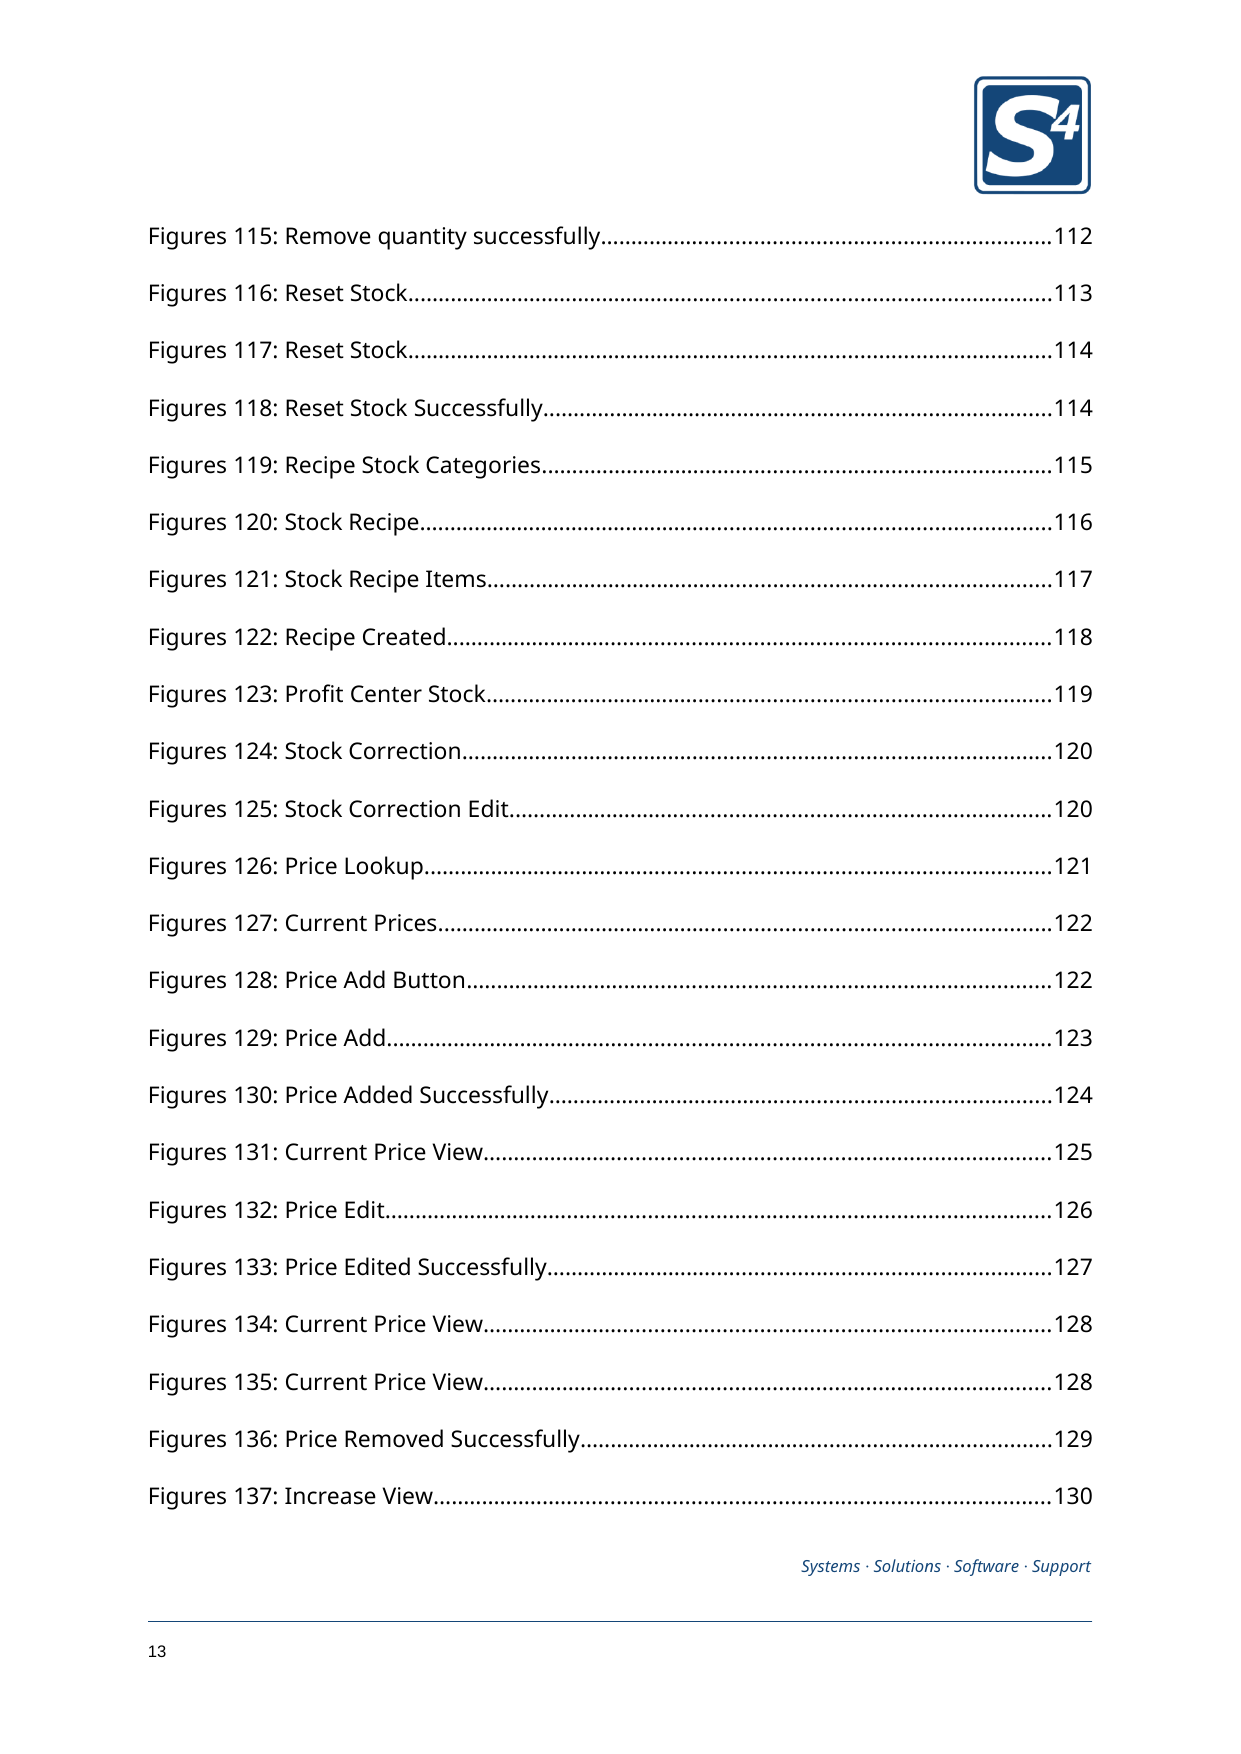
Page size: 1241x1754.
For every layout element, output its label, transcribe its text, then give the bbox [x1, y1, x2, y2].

text Figures 122: Recipe Created 118 [148, 621, 1092, 652]
text Figures 129: Price Add 123 [148, 1022, 1092, 1053]
text Figures 119: Recipe Stock Categories 115 [148, 449, 1092, 480]
text Figures 121: Stock Recipe Items 117 [148, 563, 1092, 595]
text Figures 133: Price Edited Successfully 127 [148, 1251, 1092, 1282]
picture [972, 75, 1093, 196]
text Figures 131: Current Price View 125 [148, 1136, 1092, 1168]
text Figures 127: Current Prices 122 [148, 907, 1092, 938]
text Figures 132: Price Edit 126 [148, 1194, 1092, 1225]
text Figures 130: Price Added Successfully 124 [148, 1079, 1092, 1110]
text Figures 135: Current Price View 128 [148, 1366, 1092, 1397]
text Figures 120: Stock Recipe 116 [148, 506, 1092, 537]
text Figures 123: Profit Center Stock 119 [148, 678, 1092, 709]
text Figures 116: Reset Stock 113 [148, 277, 1092, 308]
text Figures 136: Price Removed Successfully 129 [148, 1423, 1092, 1454]
text Figures 137: Increase View 130 [148, 1480, 1092, 1511]
text Figures 115: Remove quantity successfully 112 [148, 220, 1092, 251]
text Figures 128: Price Add Button 122 [148, 964, 1092, 996]
text Figures 125: Stock Correction Edit 120 [148, 793, 1092, 824]
text Figures 134: Current Price View 128 [148, 1308, 1092, 1339]
text Figures 126: Price Lookup 121 [148, 850, 1092, 881]
text Figures 124: Stock Correction 120 [148, 735, 1092, 767]
text Figures 117: Reset Stock 114 [148, 334, 1092, 366]
text Figures 118: Reset Stock Successfully 114 [148, 392, 1092, 423]
